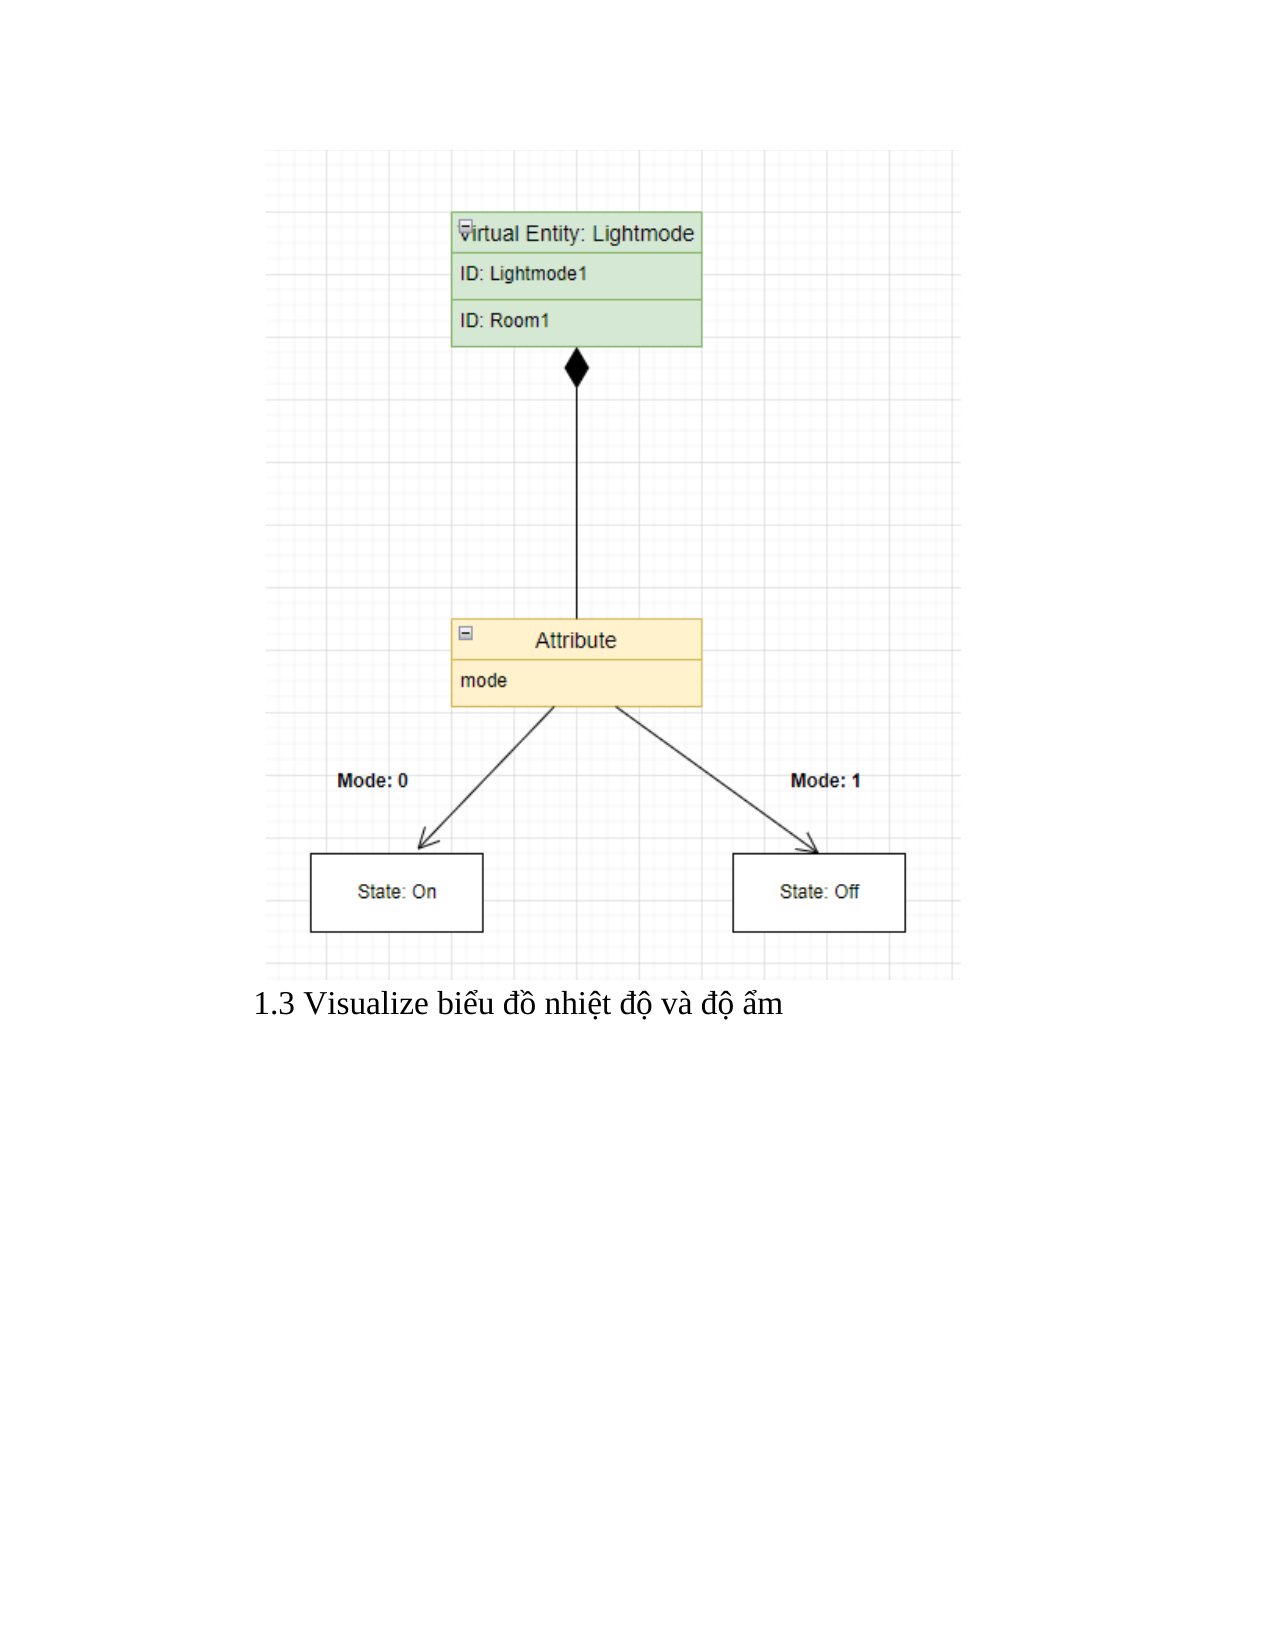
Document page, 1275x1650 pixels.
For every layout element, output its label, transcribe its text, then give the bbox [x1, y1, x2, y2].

text 1.3 Visualize biểu đồ nhiệt độ và độ ẩm [253, 983, 1181, 1022]
picture [265, 150, 961, 980]
